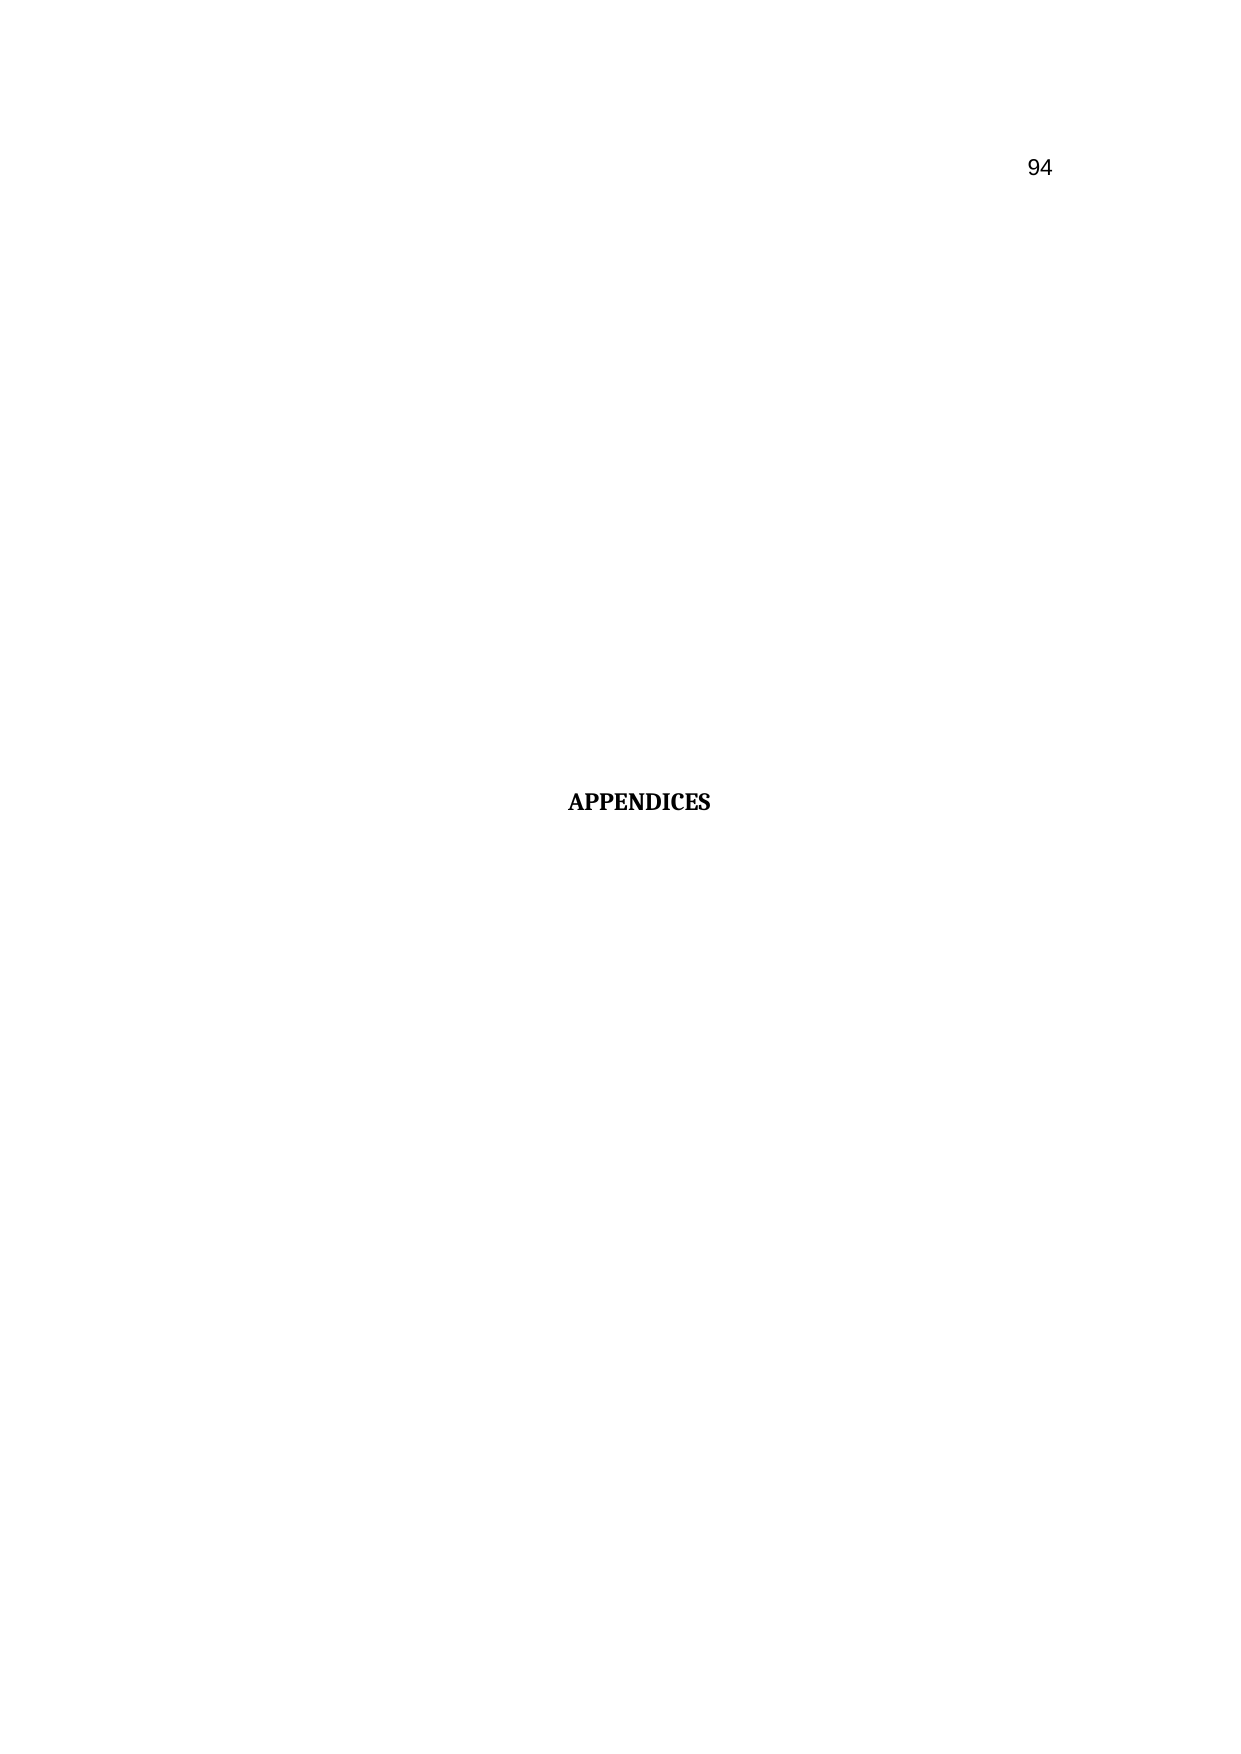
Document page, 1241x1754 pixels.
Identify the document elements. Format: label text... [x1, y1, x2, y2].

subtitle APPENDICES [225, 787, 1053, 816]
